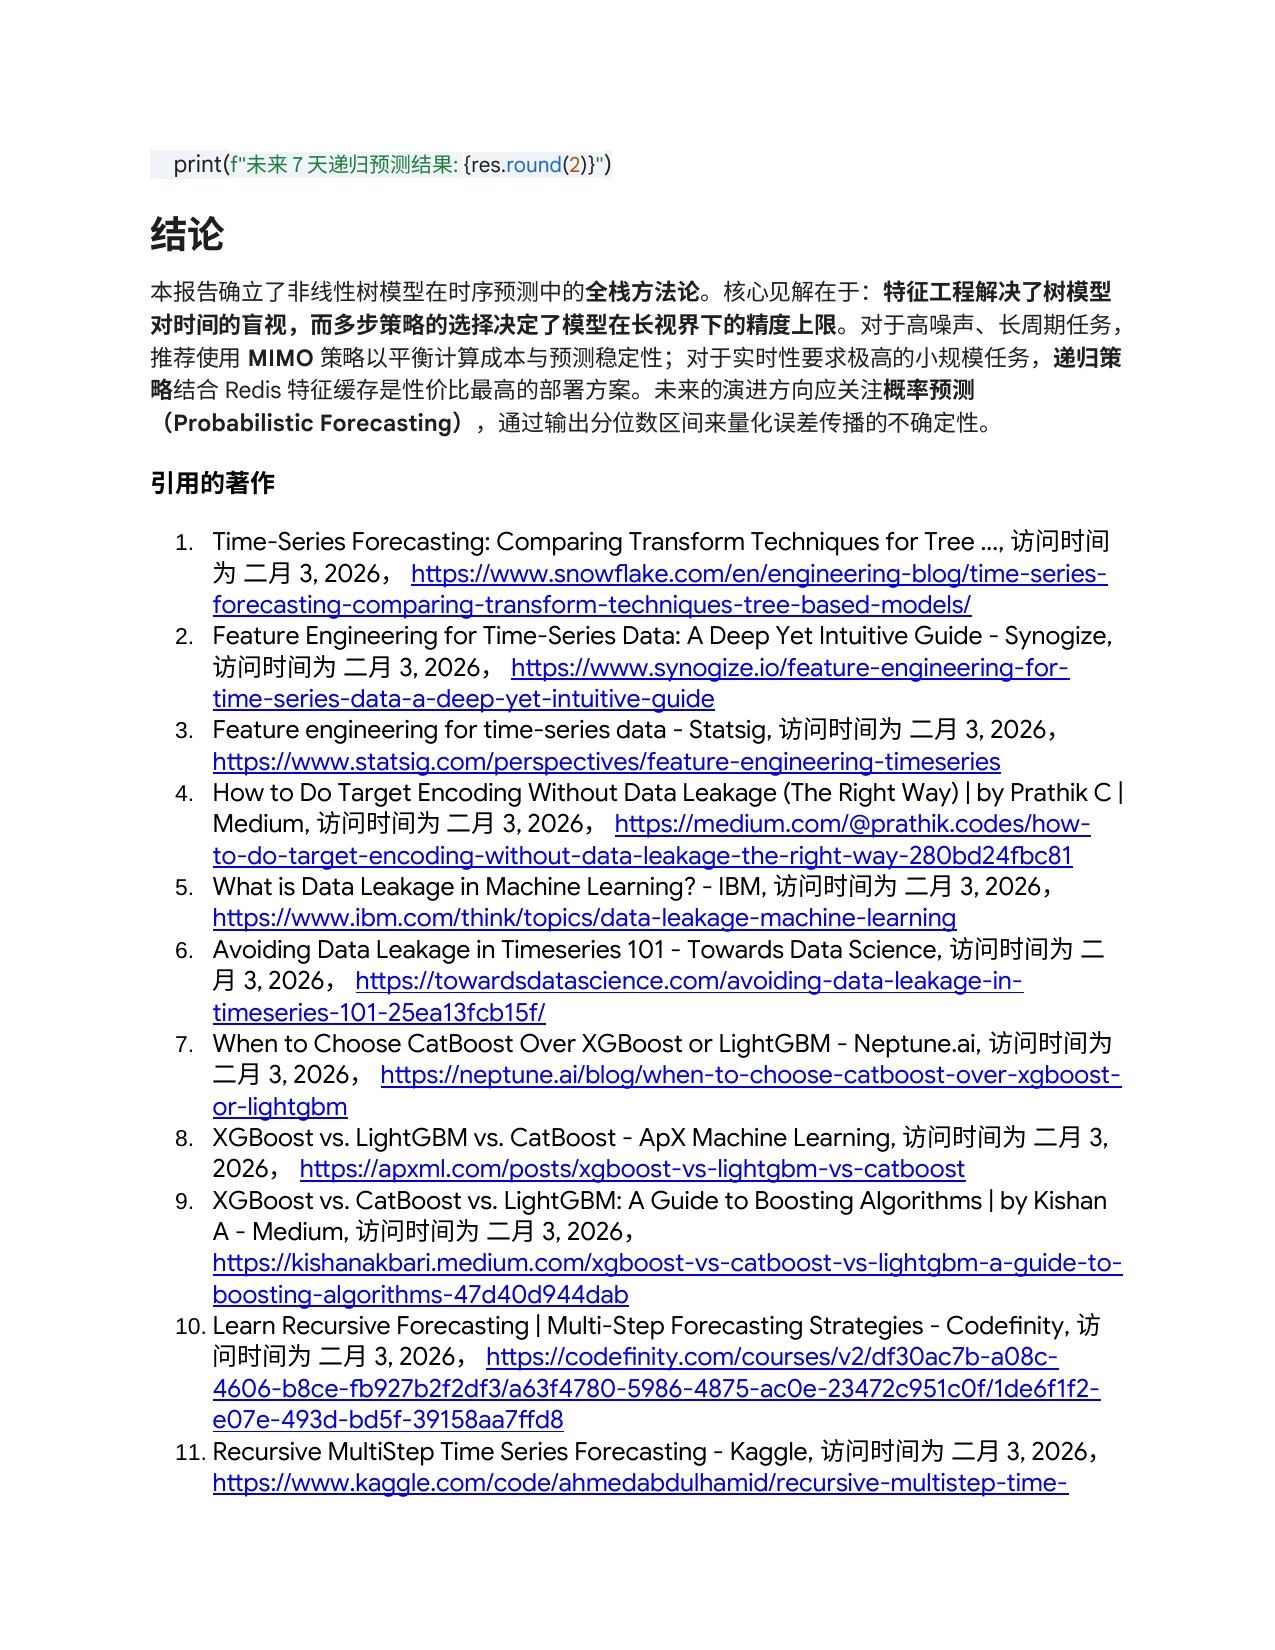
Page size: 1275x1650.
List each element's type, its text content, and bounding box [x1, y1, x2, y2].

list Avoiding Data Leakage in Timeseries 101 - Towards Data Science, 访问时间为 二月 3, 2026， https://towardsdatascience.com/avoiding-data-leakage-in-timeseries-101-25ea13fcb15f/ [175, 934, 1125, 1028]
list Feature Engineering for Time-Series Data: A Deep Yet Intuitive Guide - Synogize, 访问时间为 二月 3, 2026， https://www.synogize.io/feature-engineering-for-time-series-data-a-deep-yet-intuitive-guide [175, 621, 1125, 714]
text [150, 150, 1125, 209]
list XGBoost vs. LightGBM vs. CatBoost - ApX Machine Learning, 访问时间为 二月 3, 2026， https://apxml.com/posts/xgboost-vs-lightgbm-vs-catboost [175, 1122, 1125, 1185]
text 本报告确立了非线性树模型在时序预测中的全栈方法论。核心见解在于：特征工程解决了树模型对时间的盲视，而多步策略的选择决定了模型在长视界下的精度上限。对于高噪声、长周期任务，推荐使用 MIMO 策略以平衡计算成本与预测稳定性；对于实时性要求极高的小规模任务，递归策略结合 Redis 特征缓存是性价比最高的部署方案。未来的演进方向应关注概率预测（Probabilistic Forecasting），通过输出分位数区间来量化误差传播的不确定性。 [150, 278, 1125, 438]
list Time-Series Forecasting: Comparing Transform Techniques for Tree ..., 访问时间为 二月 3, 2026， https://www.snowflake.com/en/engineering-blog/time-series-forecasting-comparing-transform-techniques-tree-based-models/ [175, 526, 1125, 621]
list How to Do Target Encoding Without Data Leakage (The Right Way) | by Prathik C | Medium, 访问时间为 二月 3, 2026， https://medium.com/@prathik.codes/how-to-do-target-encoding-without-data-leakage-the-right-way-280bd24fbc81 [175, 777, 1125, 871]
subtitle 引用的著作 [150, 468, 1125, 500]
list When to Choose CatBoost Over XGBoost or LightGBM - Neptune.ai, 访问时间为 二月 3, 2026， https://neptune.ai/blog/when-to-choose-catboost-over-xgboost-or-lightgbm [175, 1028, 1125, 1122]
list Learn Recursive Forecasting | Multi-Step Forecasting Strategies - Codefinity, 访问时间为 二月 3, 2026， https://codefinity.com/courses/v2/df30ac7b-a08c-4606-b8ce-fb927b2f2df3/a63f4780-5986-4875-ac0e-23472c951c0f/1de6f1f2-e07e-493d-bd5f-39158aa7ffd8 [175, 1310, 1125, 1436]
subtitle 结论 [150, 212, 1125, 259]
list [175, 1436, 1125, 1498]
list Feature engineering for time-series data - Statsig, 访问时间为 二月 3, 2026， https://www.statsig.com/perspectives/feature-engineering-timeseries [175, 714, 1125, 777]
list What is Data Leakage in Machine Learning? - IBM, 访问时间为 二月 3, 2026， https://www.ibm.com/think/topics/data-leakage-machine-learning [175, 871, 1125, 934]
list XGBoost vs. CatBoost vs. LightGBM: A Guide to Boosting Algorithms | by Kishan A - Medium, 访问时间为 二月 3, 2026， https://kishanakbari.medium.com/xgboost-vs-catboost-vs-lightgbm-a-guide-to-boosting-algorithms-47d40d944dab [175, 1185, 1125, 1310]
